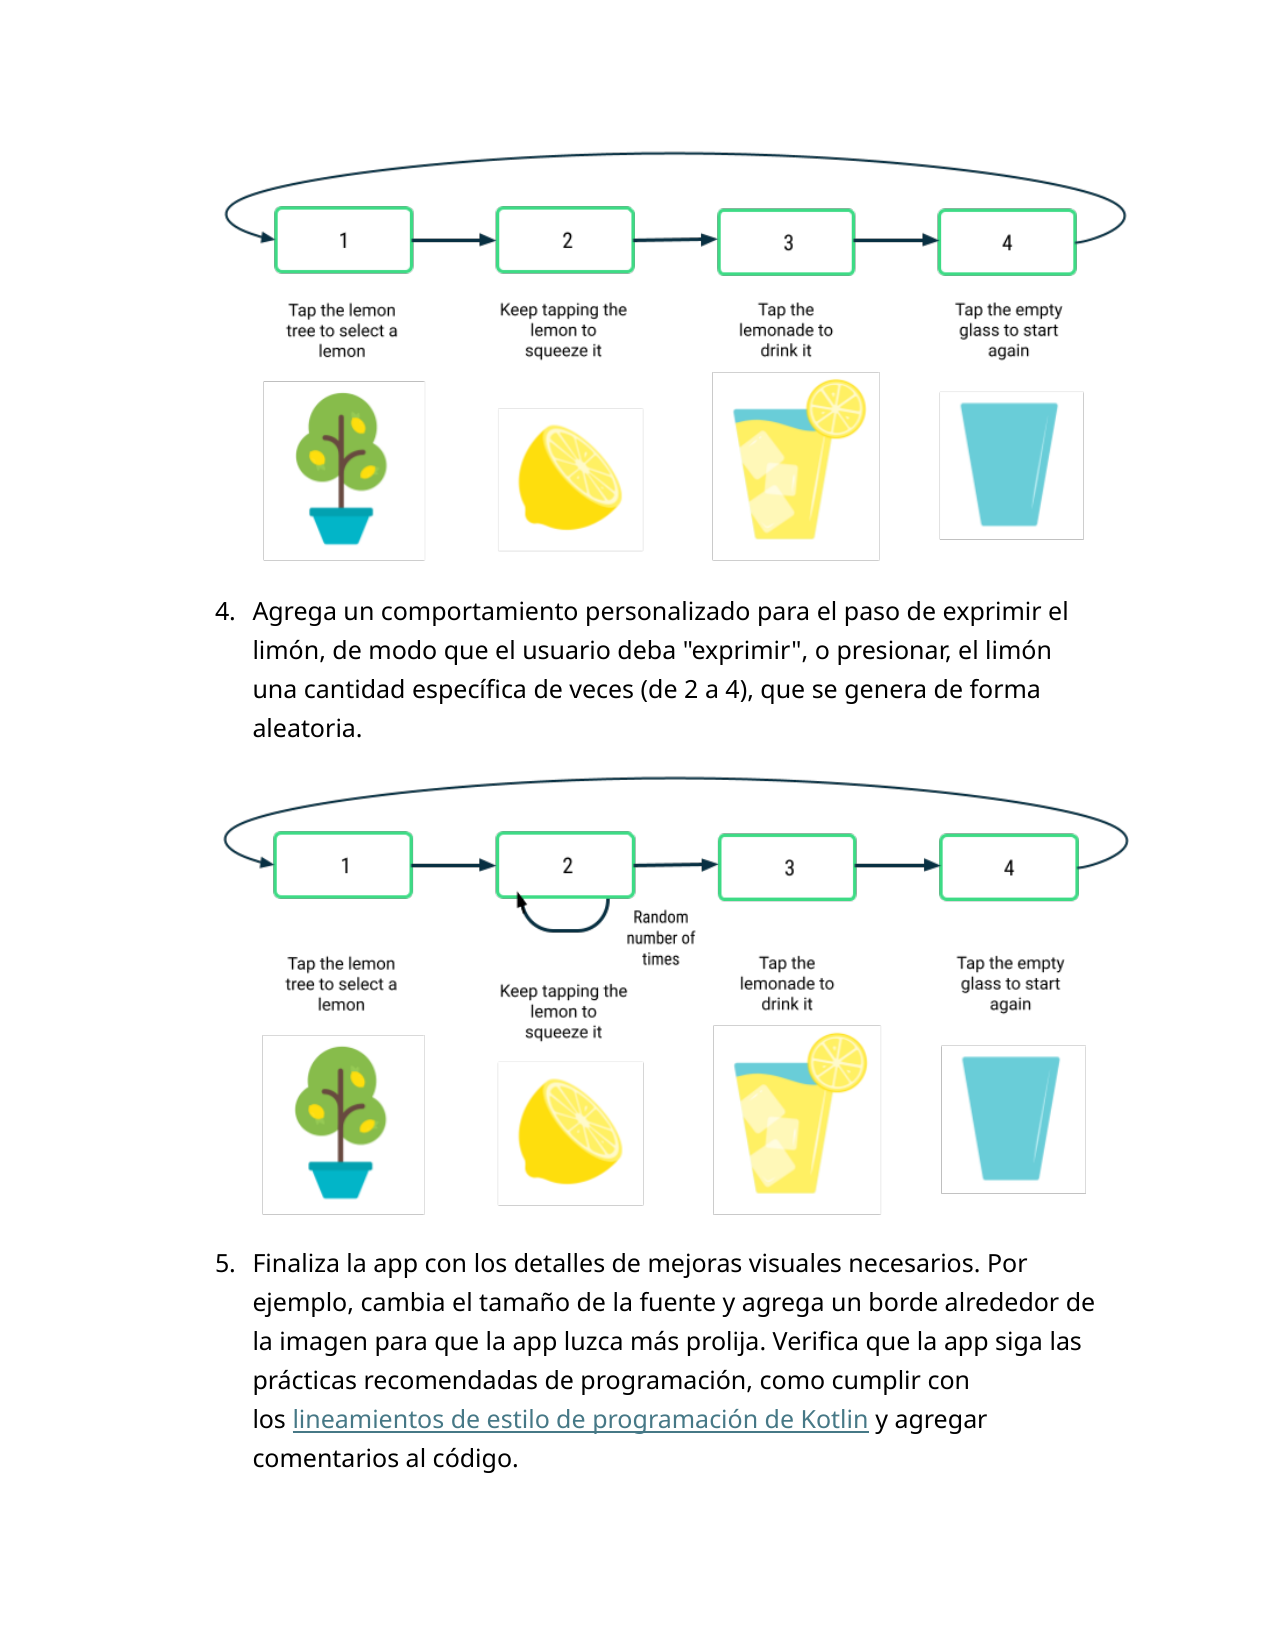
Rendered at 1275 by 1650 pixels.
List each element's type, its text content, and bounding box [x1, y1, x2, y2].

list Finaliza la app con los detalles de mejoras visuales necesarios. Por ejemplo, cambia el tamaño de la fuente y agrega un borde alrededor de la imagen para que la app luzca más prolija. Verifica que la app siga las prácticas recomendadas de programación, como cumplir con los lineamientos de estilo de programación de Kotlin y agregar comentarios al código. [215, 1245, 1098, 1475]
list Agrega un comportamiento personalizado para el paso de exprimir el limón, de modo que el usuario deba "exprimir", o presionar, el limón una cantidad específica de veces (de 2 a 4), que se genera de forma aleatoria. [215, 593, 1098, 745]
picture [214, 147, 1136, 572]
picture [214, 766, 1136, 1224]
